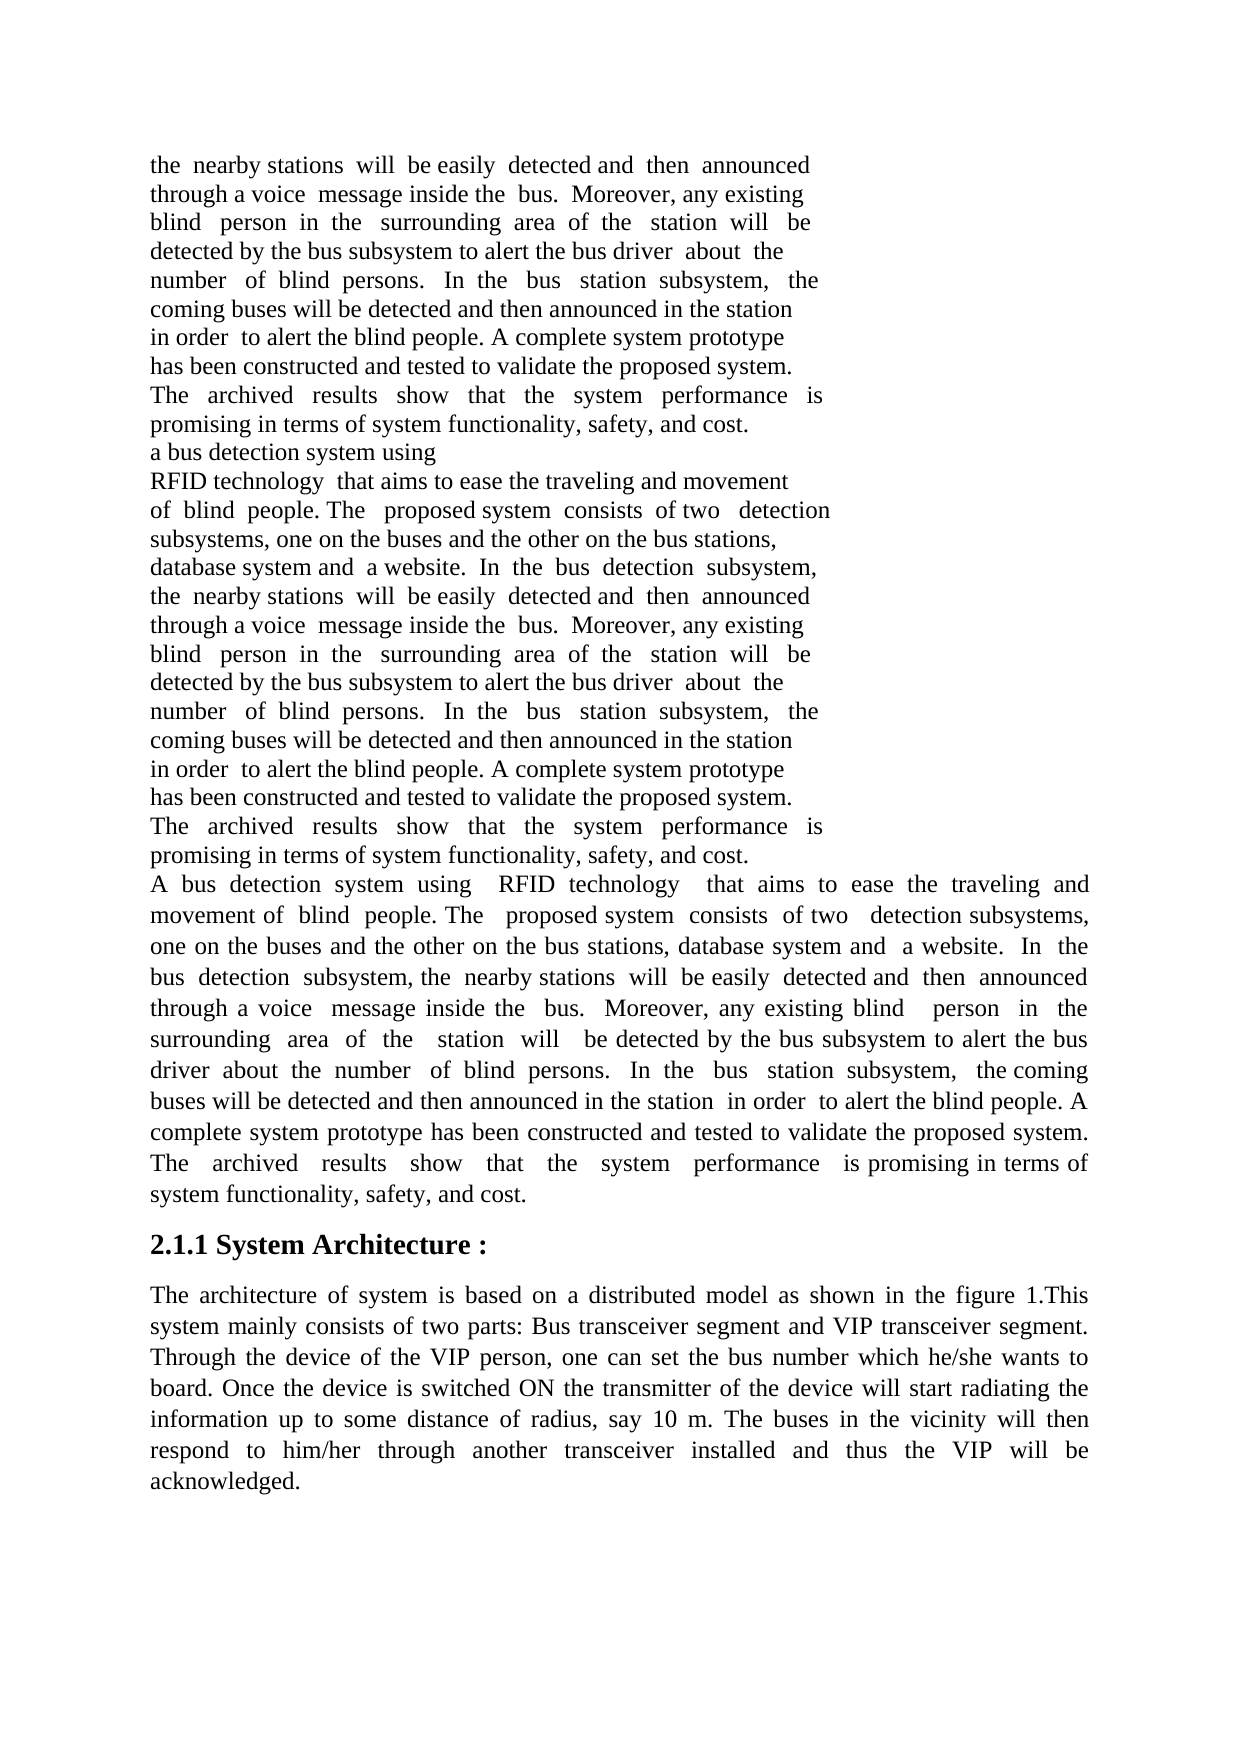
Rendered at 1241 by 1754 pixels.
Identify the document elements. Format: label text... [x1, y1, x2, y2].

text of blind people. The proposed system consists of two detection [150, 495, 1090, 524]
text blind person in the surrounding area of the station will be [150, 207, 1090, 236]
text the nearby stations will be easily detected and then announced [150, 150, 1090, 179]
text in order to alert the blind people. A complete system prototype [150, 754, 1090, 782]
text blind person in the surrounding area of the station will be [150, 639, 1090, 667]
text coming buses will be detected and then announced in the station [150, 725, 1090, 754]
text subsystems, one on the buses and the other on the bus stations, [150, 524, 1090, 552]
text database system and a website. In the bus detection subsystem, [150, 552, 1090, 581]
text detected by the bus subsystem to alert the bus driver about the [150, 667, 1090, 696]
text promising in terms of system functionality, safety, and cost. [150, 409, 1090, 437]
text RFID technology that aims to ease the traveling and movement [150, 466, 1090, 495]
text The architecture of system is based on a distributed model as shown in the figure 1.This system mainly consists of two parts: Bus transceiver segment and VIP transceiver segment. Through the device of the VIP person, one can set the bus number which he/she wants to board. Once the device is switched ON the transmitter of the device will start radiating the information up to some distance of radius, say 10 m. The buses in the vicinity will then respond to him/her through another transceiver installed and thus the VIP will be acknowledged. [150, 1280, 1090, 1495]
text number of blind persons. In the bus station subsystem, the [150, 696, 1090, 725]
text number of blind persons. In the bus station subsystem, the [150, 265, 1090, 294]
text a bus detection system using [150, 437, 1090, 466]
text detected by the bus subsystem to alert the bus driver about the [150, 236, 1090, 265]
text A bus detection system using RFID technology that aims to ease the traveling and movement of blind people. The proposed system consists of two detection subsystems, one on the buses and the other on the bus stations, database system and a website. In the bus detection subsystem, the nearby stations will be easily detected and then announced through a voice message inside the bus. Moreover, any existing blind person in the surrounding area of the station will be detected by the bus subsystem to alert the bus driver about the number of blind persons. In the bus station subsystem, the coming buses will be detected and then announced in the station in order to alert the blind people. A complete system prototype has been constructed and tested to validate the proposed system. The archived results show that the system performance is promising in terms of system functionality, safety, and cost. [150, 869, 1090, 1208]
text coming buses will be detected and then announced in the station [150, 294, 1090, 322]
text The archived results show that the system performance is [150, 811, 1090, 840]
text The archived results show that the system performance is [150, 380, 1090, 409]
text through a voice message inside the bus. Moreover, any existing [150, 179, 1090, 207]
text in order to alert the blind people. A complete system prototype [150, 322, 1090, 351]
text the nearby stations will be easily detected and then announced [150, 581, 1090, 610]
text 2.1.1 System Architecture : [150, 1227, 1090, 1260]
text through a voice message inside the bus. Moreover, any existing [150, 610, 1090, 639]
text has been constructed and tested to validate the proposed system. [150, 782, 1090, 811]
text has been constructed and tested to validate the proposed system. [150, 351, 1090, 380]
text promising in terms of system functionality, safety, and cost. [150, 840, 1090, 869]
